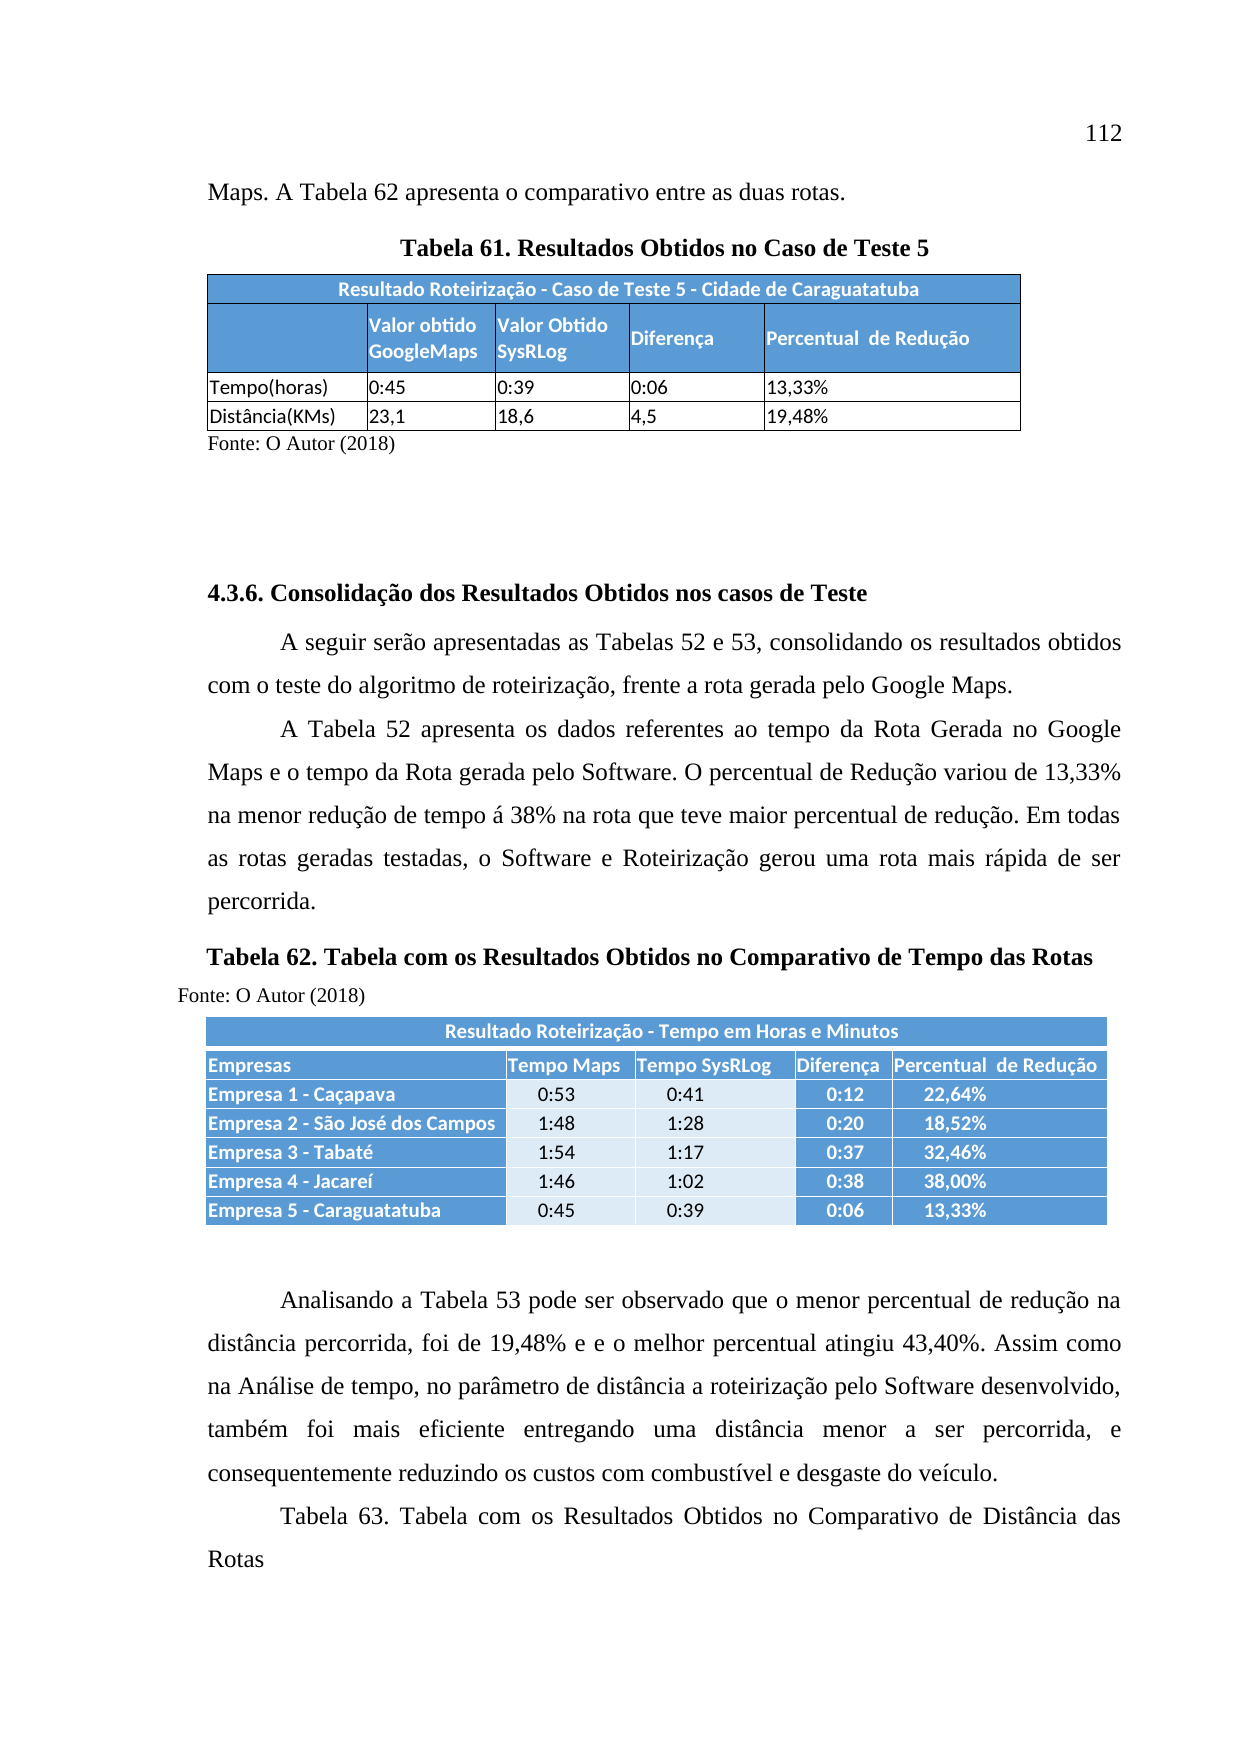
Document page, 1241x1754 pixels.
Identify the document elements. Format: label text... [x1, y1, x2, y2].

table_cell 4,5 [630, 402, 764, 430]
table_cell Empresa 4 - Jacareí [206, 1168, 506, 1196]
table_cell 1:54 [507, 1138, 635, 1166]
text Fonte: O Autor (2018) [207, 431, 1122, 455]
table_cell 0:20 [796, 1109, 892, 1137]
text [207, 177, 1122, 206]
table_cell 0:12 [796, 1080, 892, 1108]
table_cell 0:39 [496, 373, 629, 401]
table_cell 0:45 [506, 1197, 635, 1225]
table_cell Tempo(horas) [208, 373, 367, 401]
table_cell Empresa 2 - São José dos Campos [206, 1109, 506, 1137]
table_cell Valor Obtido SysRLog [496, 304, 629, 372]
table_cell 1:48 [507, 1109, 635, 1137]
table_cell Percentual de Redução [893, 1051, 1107, 1079]
table_cell 0:53 [507, 1080, 635, 1108]
table_cell 18,52% [893, 1109, 1107, 1137]
table_header Resultado Roteirização - Caso de Teste 5 - Cidade de Caraguatatuba [208, 275, 1020, 303]
table_cell 1:17 [636, 1138, 795, 1166]
table_cell Empresa 5 - Caraguatatuba [206, 1197, 506, 1225]
table_cell 19,48% [765, 402, 1020, 430]
text Tabela 61. Resultados Obtidos no Caso de Teste 5 [207, 233, 1122, 262]
table_cell Valor obtido GoogleMaps [368, 304, 495, 372]
text Fonte: O Autor (2018) [177, 983, 1122, 1007]
table_cell Diferença [796, 1051, 892, 1079]
text A Tabela 52 apresenta os dados referentes ao tempo da Rota Gerada no Google Maps e o tempo da Rota gerada pelo Software. O percentual de Redução variou de 13,33% na menor redução de tempo á 38% na rota que teve maior percentual de redução. Em todas as rotas geradas testadas, o Software e Roteirização gerou uma rota mais rápida de ser percorrida. [207, 714, 1122, 915]
table_cell 13,33% [765, 373, 1020, 401]
table_cell 0:39 [635, 1197, 795, 1225]
table_cell 18,6 [496, 402, 629, 430]
table_cell Percentual de Redução [765, 304, 1020, 372]
table_cell Tempo SysRLog [636, 1051, 795, 1079]
table_cell 0:06 [630, 373, 764, 401]
subtitle Consolidação dos Resultados Obtidos nos casos de Teste [207, 578, 1122, 607]
table_cell 1:28 [636, 1109, 795, 1137]
table_cell 23,1 [368, 402, 495, 430]
table_cell 0:45 [368, 373, 495, 401]
table_cell Empresas [206, 1051, 506, 1079]
text A seguir serão apresentadas as Tabelas 52 e 53, consolidando os resultados obtidos com o teste do algoritmo de roteirização, frente a rota gerada pelo Google Maps. [207, 627, 1122, 699]
table_cell Empresa 1 - Caçapava [206, 1080, 506, 1108]
table_cell 0:41 [636, 1080, 795, 1108]
table_cell 0:37 [796, 1138, 892, 1166]
table_cell 1:46 [507, 1168, 635, 1196]
table_cell Distância(KMs) [208, 402, 367, 430]
table_header Resultado Roteirização - Tempo em Horas e Minutos [206, 1017, 1107, 1046]
table_cell 32,46% [893, 1138, 1107, 1166]
table_cell 22,64% [893, 1080, 1107, 1108]
table_cell 0:06 [796, 1197, 892, 1225]
table_cell 0:38 [796, 1168, 892, 1196]
table_cell 1:02 [636, 1168, 795, 1196]
table_cell Empresa 3 - Tabaté [206, 1138, 506, 1166]
text Analisando a Tabela 53 pode ser observado que o menor percentual de redução na distância percorrida, foi de 19,48% e e o melhor percentual atingiu 43,40%. Assim como na Análise de tempo, no parâmetro de distância a roteirização pelo Software desenvolvido, também foi mais eficiente entregando uma distância menor a ser percorrida, e consequentemente reduzindo os custos com combustível e desgaste do veículo. [207, 1285, 1122, 1486]
table_cell 13,33% [893, 1197, 1107, 1225]
table_cell 38,00% [893, 1168, 1107, 1196]
table_cell Diferença [630, 304, 764, 372]
table_cell [208, 304, 367, 372]
table_cell Tempo Maps [507, 1051, 635, 1079]
